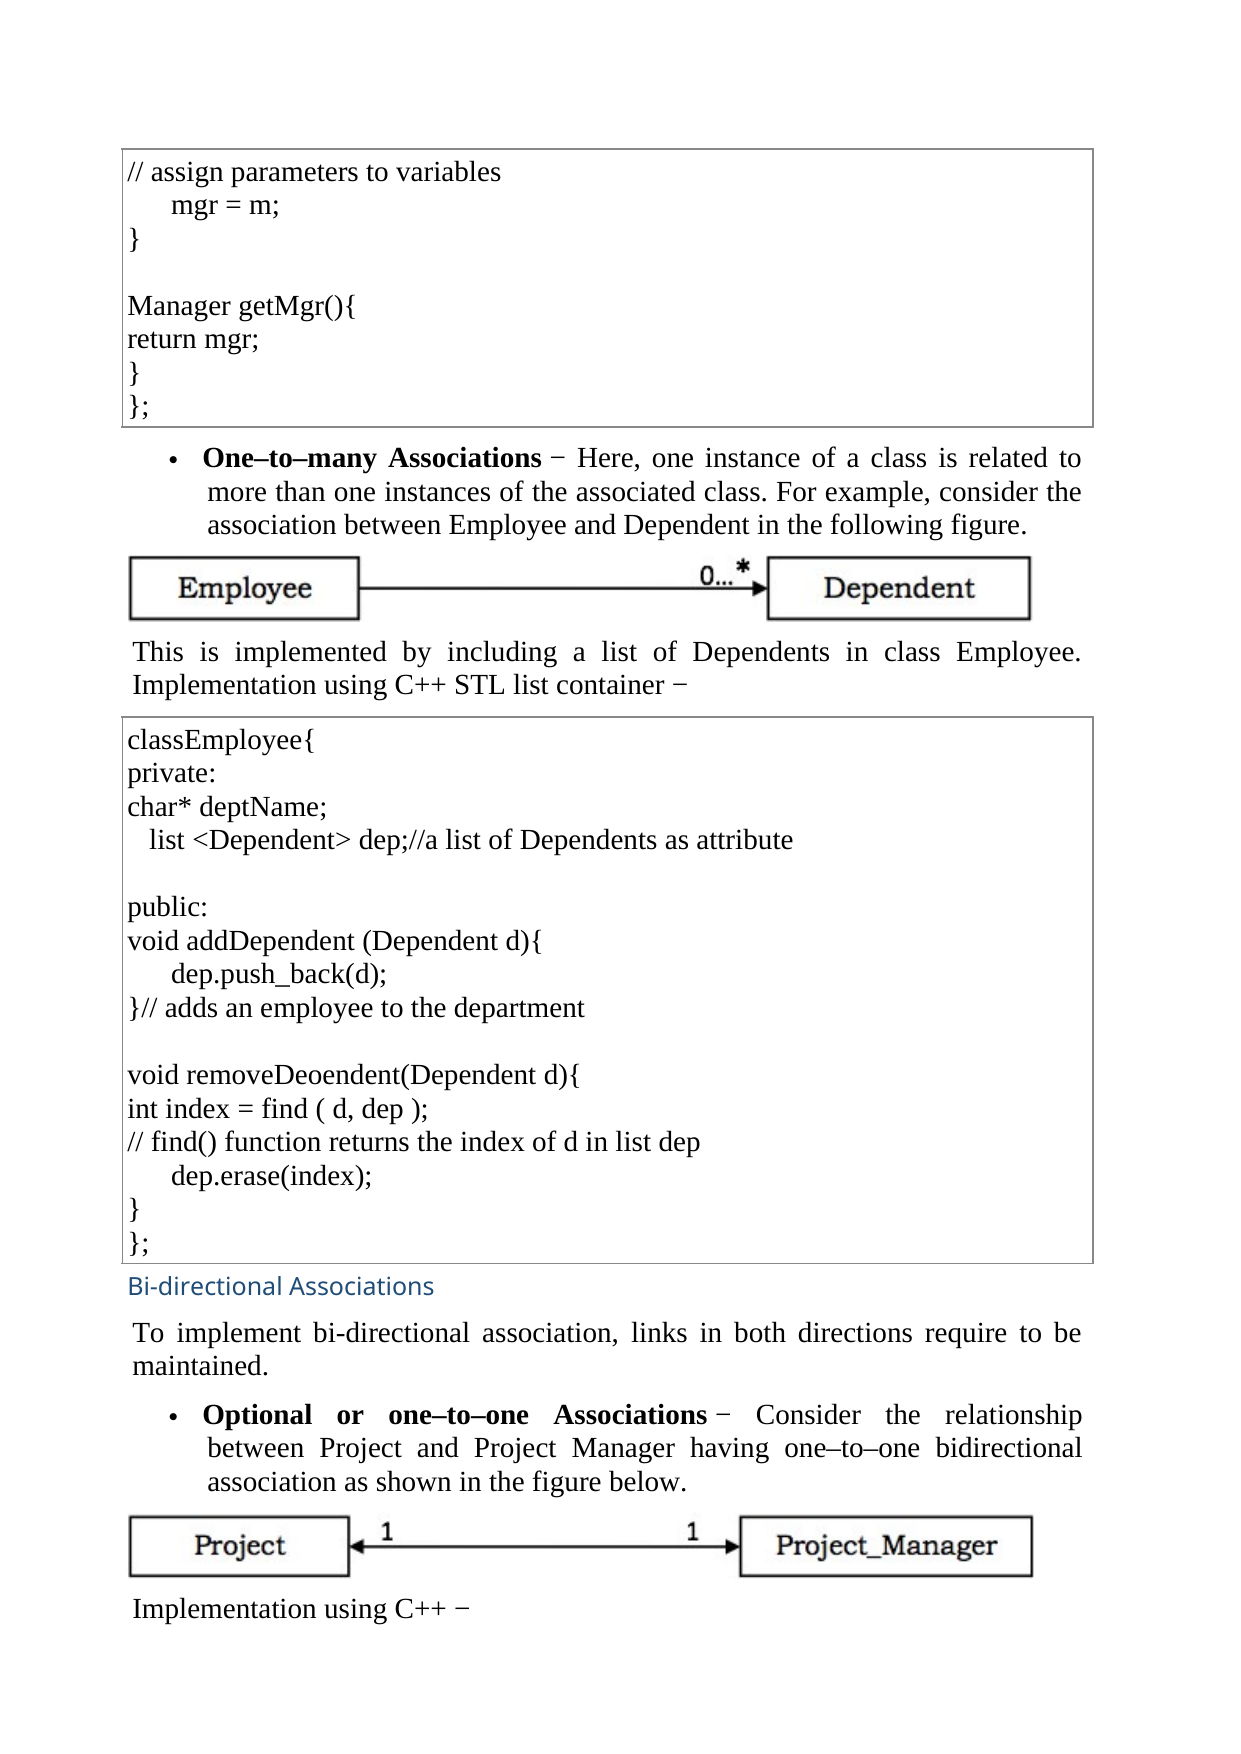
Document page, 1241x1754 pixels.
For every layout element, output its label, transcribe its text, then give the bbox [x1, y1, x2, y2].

text dep.push_back(d); [127, 957, 1088, 990]
text }// adds an employee to the department [127, 990, 1088, 1024]
picture [127, 1512, 1034, 1579]
text private: [127, 755, 1088, 789]
text }; [123, 383, 1092, 426]
text } [127, 221, 1088, 254]
picture [127, 555, 1034, 622]
text } [127, 1191, 1088, 1219]
text list <Dependent> dep;//a list of Dependents as attribute [127, 822, 1088, 856]
text char* deptName; [127, 789, 1088, 822]
text // find() function returns the index of d in list dep [127, 1124, 1088, 1158]
text } [127, 355, 1088, 383]
list Optional or one–to–one Associations − Consider the relationship between Project and Project Manager having one–to–one bidirectional association as shown in the figure below. [169, 1397, 1083, 1498]
text return mgr; [127, 321, 1088, 355]
text // assign parameters to variables [123, 150, 1092, 187]
text To implement bi-directional association, links in both directions require to be maintained. [132, 1315, 1083, 1382]
text void removeDeoendent(Dependent d){ [127, 1057, 1088, 1091]
text mgr = m; [127, 187, 1088, 221]
text This is implemented by including a list of Dependents in class Employee. Implementation using C++ STL list container − [132, 634, 1083, 701]
text Implementation using C++ − [132, 1591, 1083, 1624]
text public: [127, 889, 1088, 923]
text int index = find ( d, dep ); [127, 1091, 1088, 1124]
list One–to–many Associations − Here, one instance of a class is related to more than one instances of the associated class. For example, consider the association between Employee and Dependent in the following figure. [169, 440, 1083, 541]
text dep.erase(index); [127, 1158, 1088, 1191]
text }; [123, 1219, 1092, 1263]
text classEmployee{ [123, 718, 1092, 755]
text void addDependent (Dependent d){ [127, 923, 1088, 957]
text Manager getMgr(){ [127, 288, 1088, 321]
subtitle Bi-directional Associations [127, 1268, 1088, 1302]
